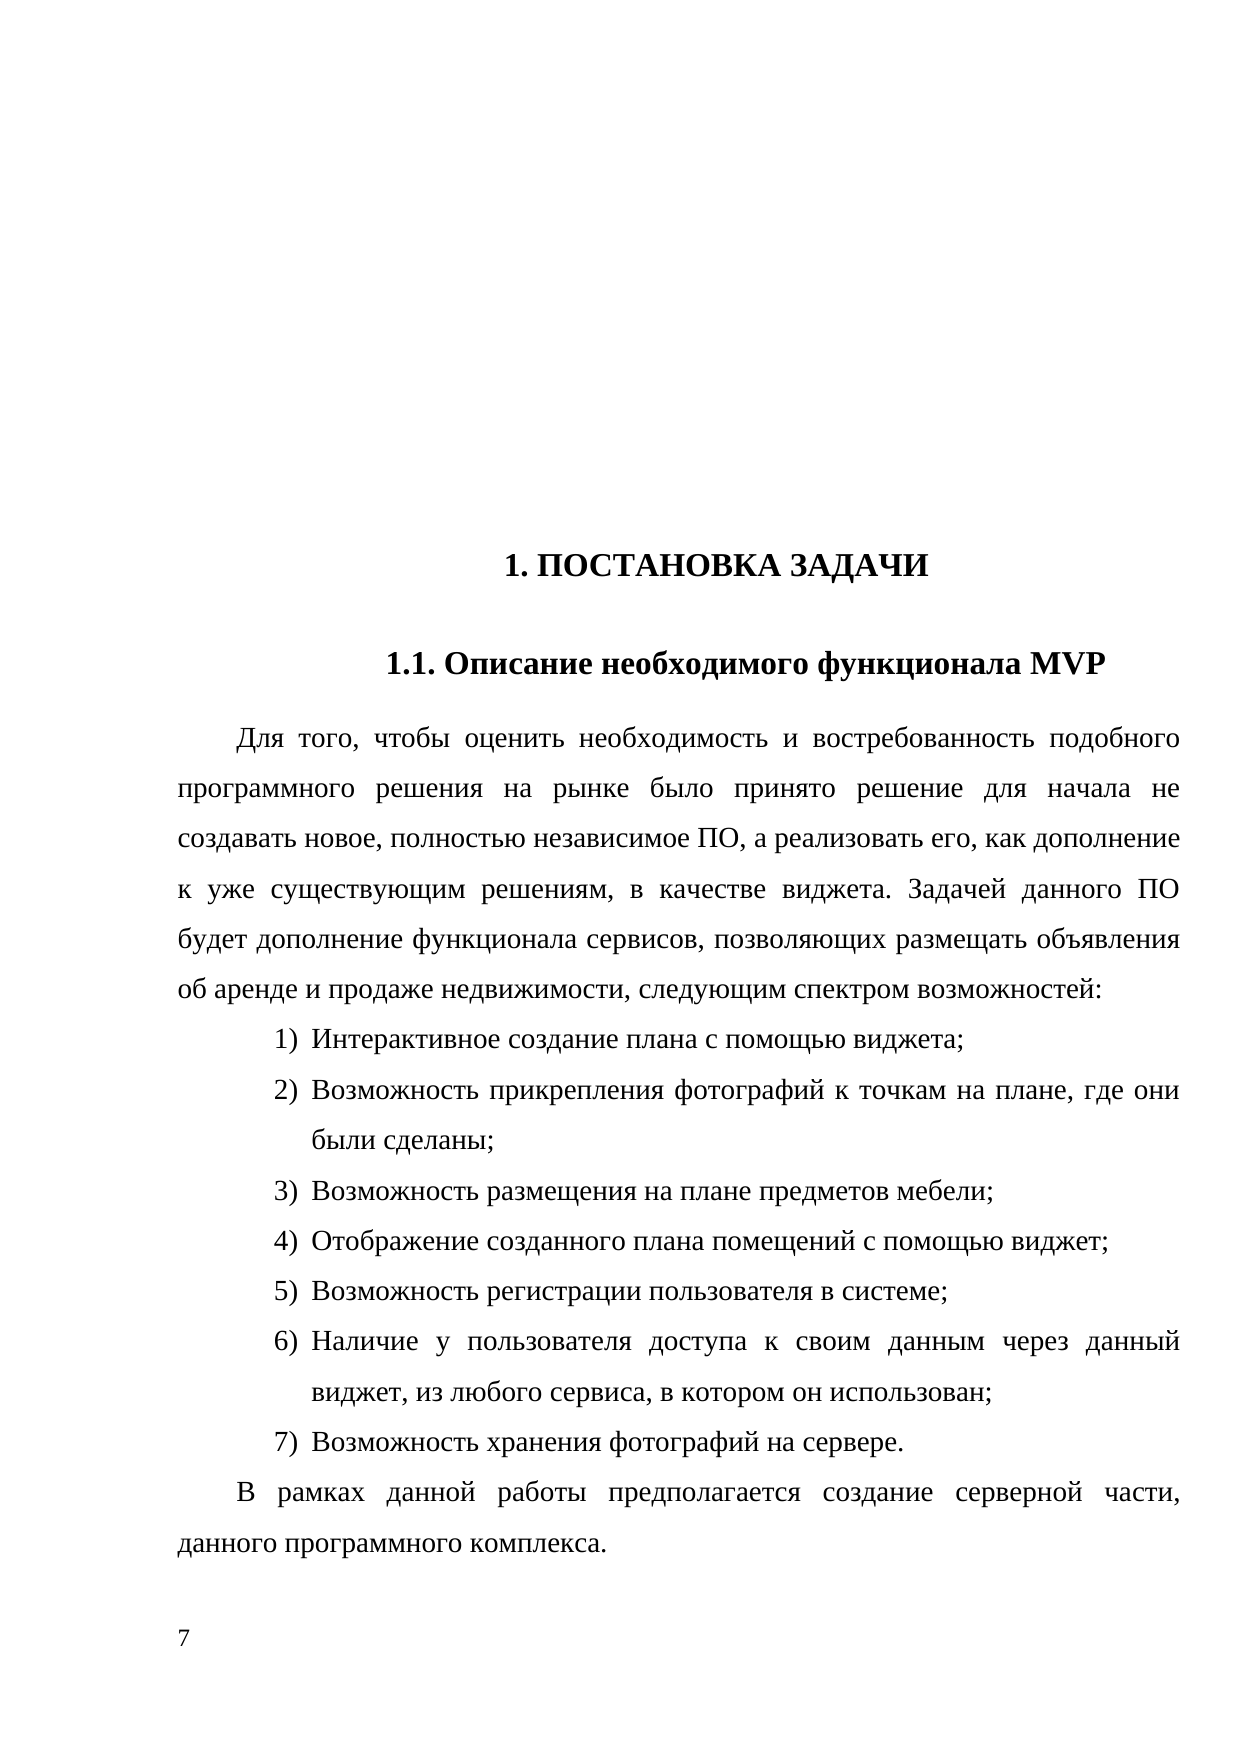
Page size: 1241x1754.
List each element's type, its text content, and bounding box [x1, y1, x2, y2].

subtitle 1.1. Описание необходимого функционала MVP [251, 643, 1181, 681]
list Возможность регистрации пользователя в системе; [274, 1273, 1181, 1307]
list Возможность прикрепления фотографий к точкам на плане, где они были сделаны; [274, 1072, 1181, 1156]
subtitle 1. ПОСТАНОВКА ЗАДАЧИ [251, 546, 1181, 584]
list Отображение созданного плана помещений с помощью виджет; [274, 1223, 1181, 1256]
list Возможность хранения фотографий на сервере. [274, 1424, 1181, 1458]
list Интерактивное создание плана с помощью виджета; [274, 1022, 1181, 1055]
text Для того, чтобы оценить необходимость и востребованность подобного программного решения на рынке было принято решение для начала не создавать новое, полностью независимое ПО, а реализовать его, как дополнение к уже существующим решениям, в качестве виджета. Задачей данного ПО будет дополнение функционала сервисов, позволяющих размещать объявления об аренде и продаже недвижимости, следующим спектром возможностей: [177, 720, 1181, 1005]
list Возможность размещения на плане предметов мебели; [274, 1173, 1181, 1206]
text В рамках данной работы предполагается создание серверной части, данного программного комплекса. [177, 1474, 1181, 1558]
list Наличие у пользователя доступа к своим данным через данный виджет, из любого сервиса, в котором он использован; [274, 1323, 1181, 1407]
